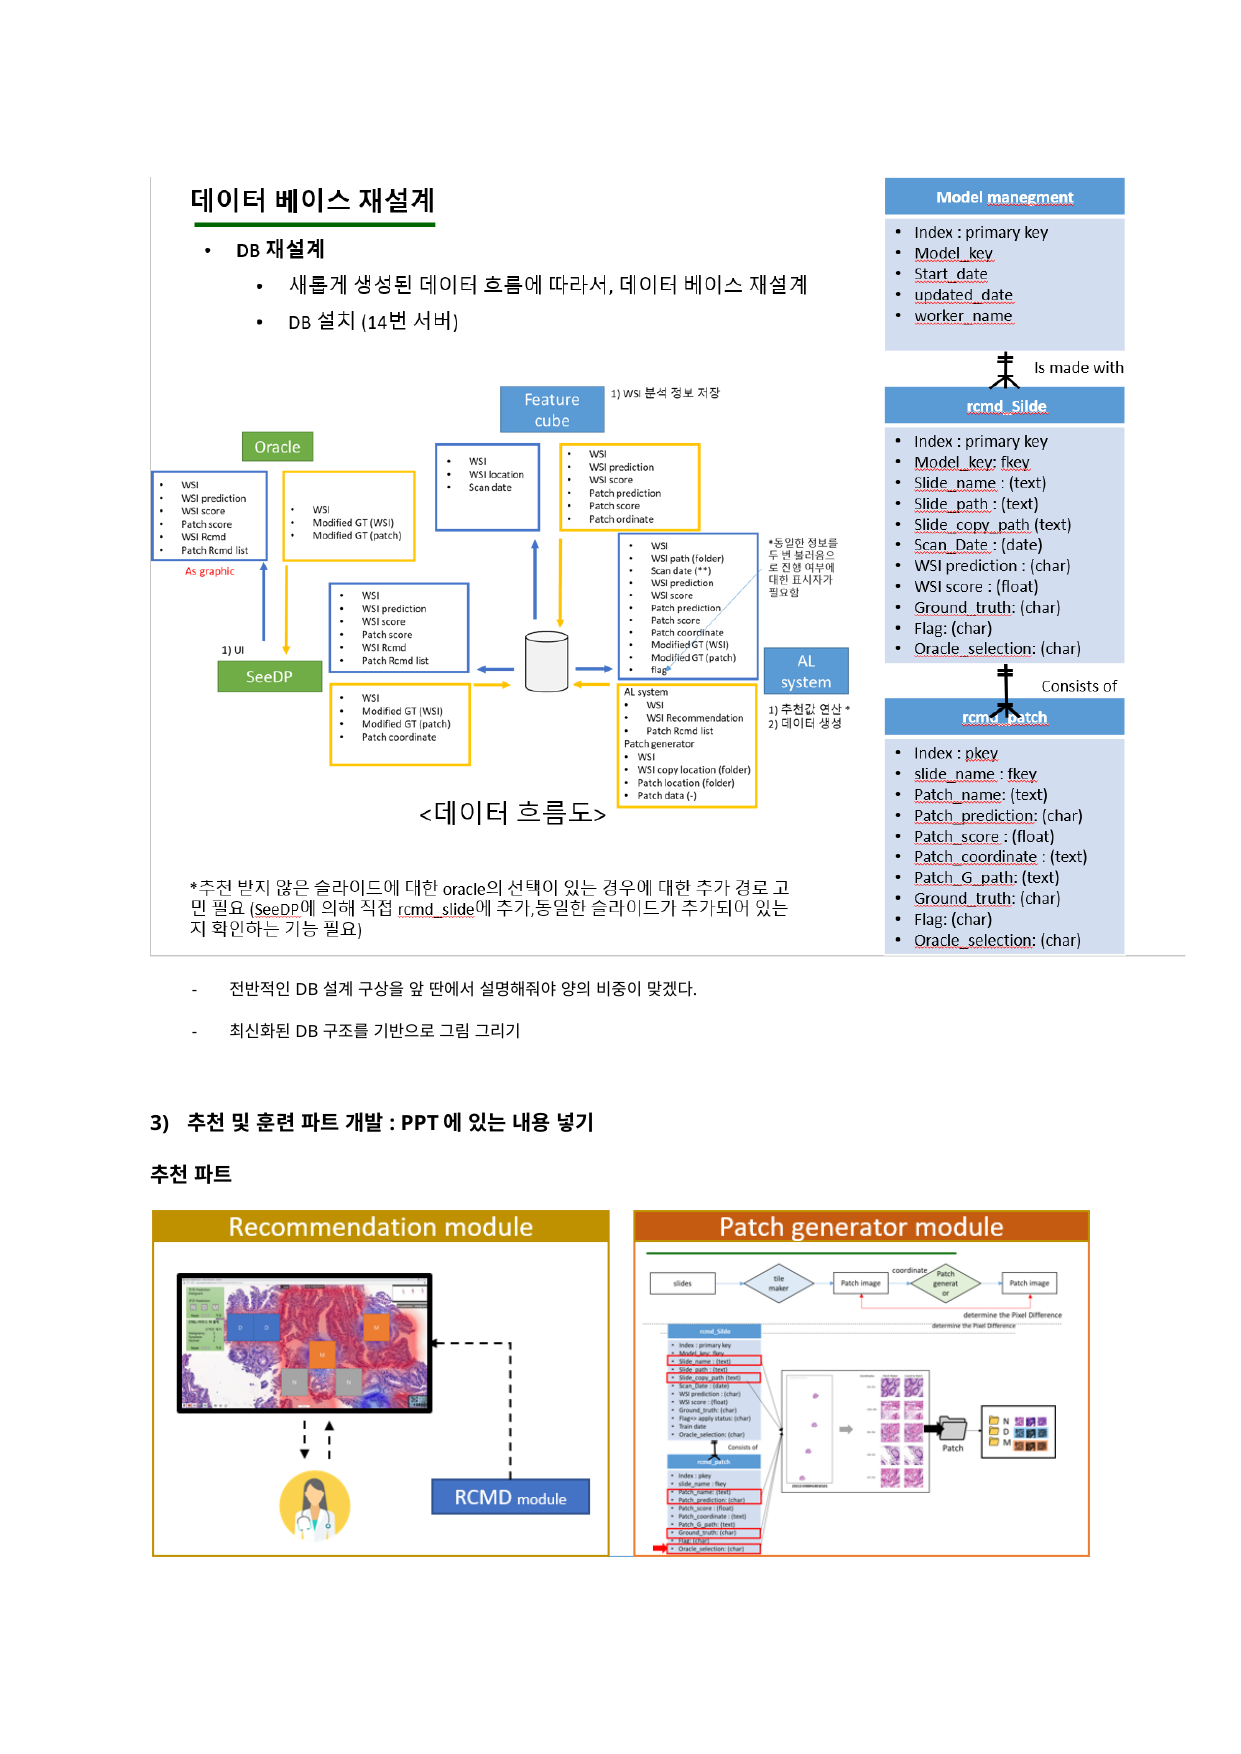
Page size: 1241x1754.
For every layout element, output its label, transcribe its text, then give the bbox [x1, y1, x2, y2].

text 추천 파트 [150, 1158, 1090, 1188]
list 전반적인 DB 설계 구상을 앞 딴에서 설명해줘야 양의 비중이 맞겠다. [192, 976, 1090, 1000]
list 추천 및 훈련 파트 개발 : PPT에 있는 내용 넣기 [150, 1107, 1090, 1137]
picture [150, 177, 1186, 957]
list 최신화된 DB 구조를 기반으로 그림 그리기 [192, 1018, 1090, 1043]
picture [150, 1208, 1091, 1558]
